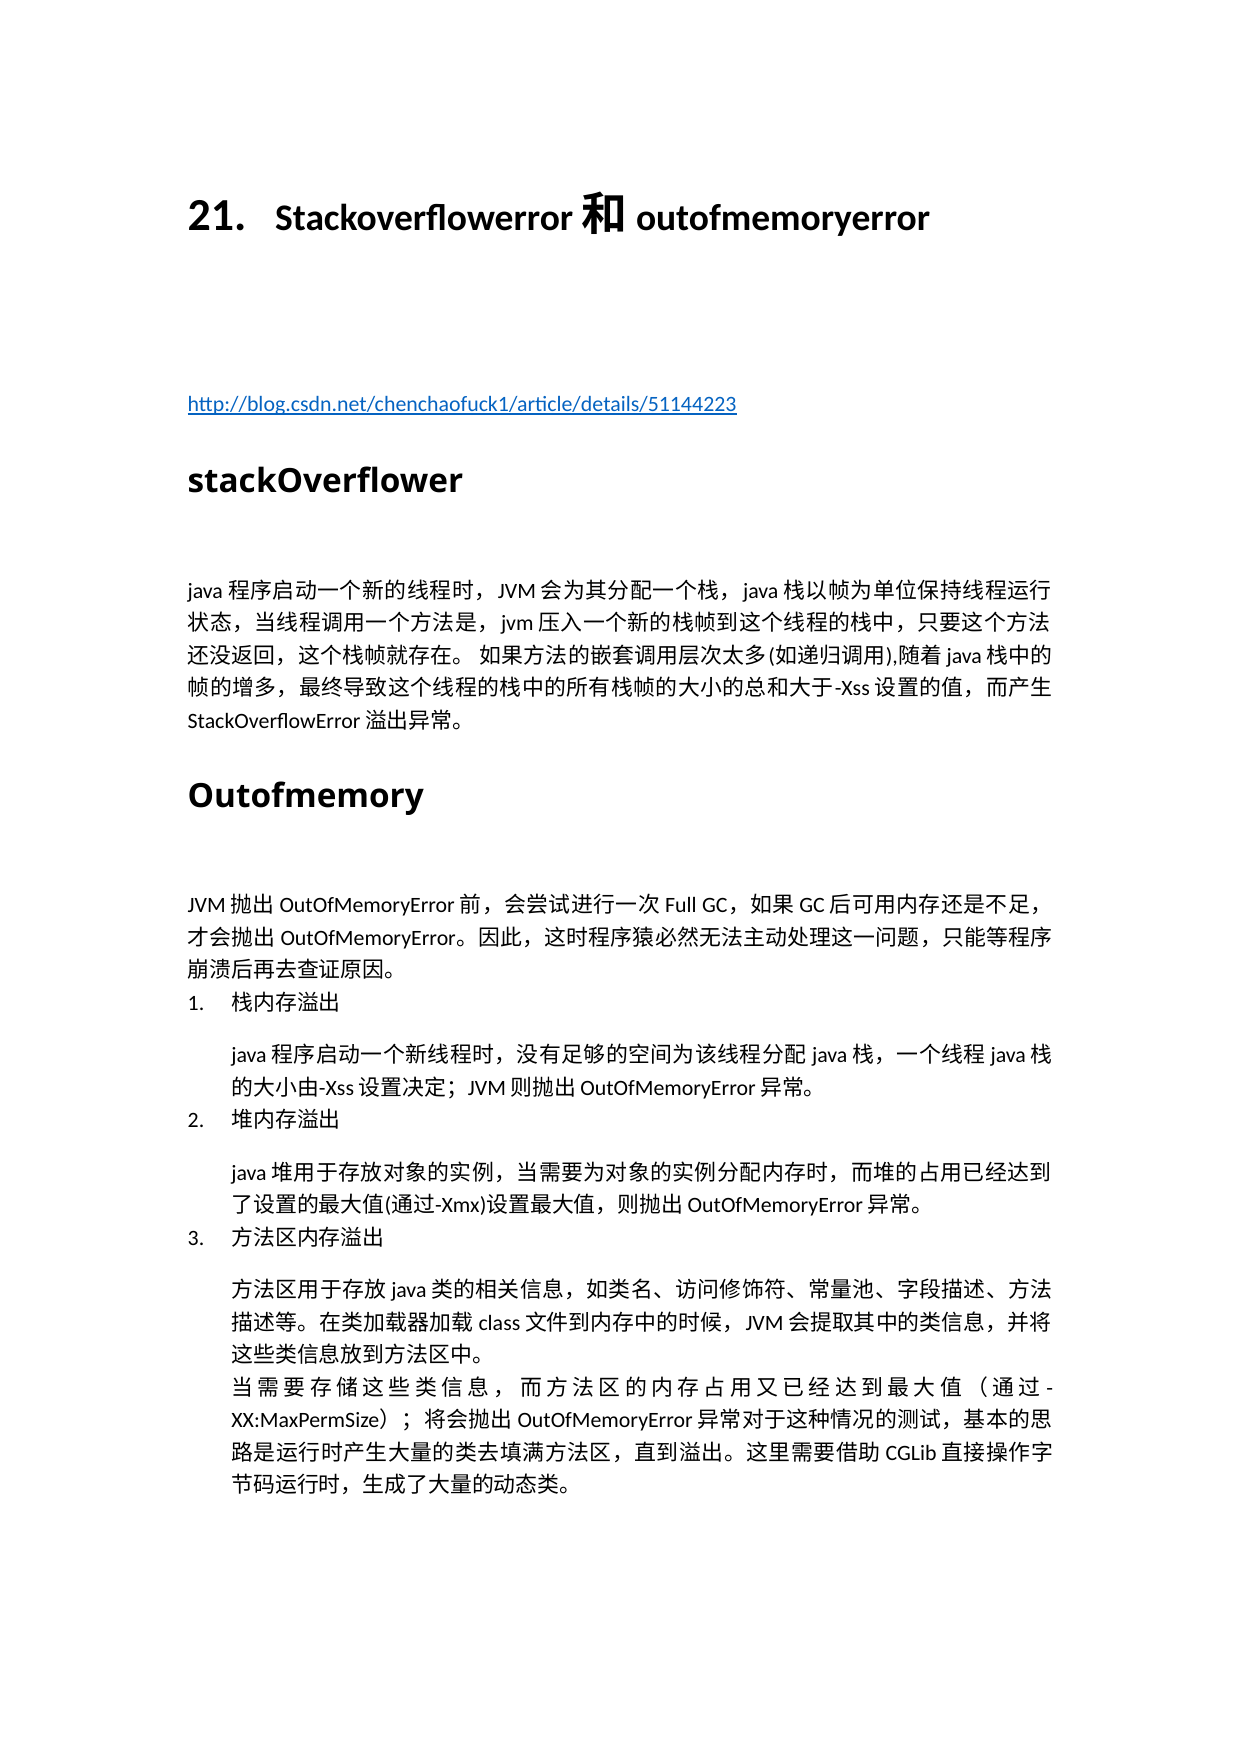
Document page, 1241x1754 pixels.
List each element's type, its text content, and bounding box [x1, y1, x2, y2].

text http://blog.csdn.net/chenchaofuck1/article/details/51144223 [187, 387, 1053, 420]
subtitle stackOverflower [187, 447, 1053, 512]
text java程序启动一个新的线程时，JVM会为其分配一个栈，java栈以帧为单位保持线程运行状态，当线程调用一个方法是，jvm压入一个新的栈帧到这个线程的栈中，只要这个方法还没返回，这个栈帧就存在。 如果方法的嵌套调用层次太多(如递归调用),随着java栈中的帧的增多，最终导致这个线程的栈中的所有栈帧的大小的总和大于-Xss设置的值，而产生StackOverflowError溢出异常。 [187, 572, 1053, 735]
list java堆用于存放对象的实例，当需要为对象的实例分配内存时，而堆的占用已经达到了设置的最大值(通过-Xmx)设置最大值，则抛出OutOfMemoryError异常。 [231, 1154, 1053, 1219]
list 堆内存溢出 [187, 1102, 1053, 1134]
text JVM抛出OutOfMemoryError前，会尝试进行一次Full GC，如果GC后可用内存还是不足，才会抛出OutOfMemoryError。因此，这时程序猿必然无法主动处理这一问题，只能等程序崩溃后再去查证原因。 [187, 887, 1053, 984]
list 栈内存溢出 [187, 984, 1053, 1016]
list 方法区用于存放java类的相关信息，如类名、访问修饰符、常量池、字段描述、方法描述等。在类加载器加载class文件到内存中的时候，JVM会提取其中的类信息，并将这些类信息放到方法区中。 [231, 1272, 1053, 1369]
list 当需要存储这些类信息，而方法区的内存占用又已经达到最大值（通过-XX:MaxPermSize）；将会抛出OutOfMemoryError异常对于这种情况的测试，基本的思路是运行时产生大量的类去填满方法区，直到溢出。这里需要借助CGLib直接操作字节码运行时，生成了大量的动态类。 [231, 1369, 1053, 1499]
subtitle Outofmemory [187, 762, 1053, 827]
list 方法区内存溢出 [187, 1219, 1053, 1251]
list java程序启动一个新线程时，没有足够的空间为该线程分配java栈，一个线程java栈的大小由-Xss设置决定；JVM则抛出OutOfMemoryError异常。 [231, 1037, 1053, 1102]
subtitle Stackoverflowerror和outofmemoryerror [187, 162, 1053, 259]
